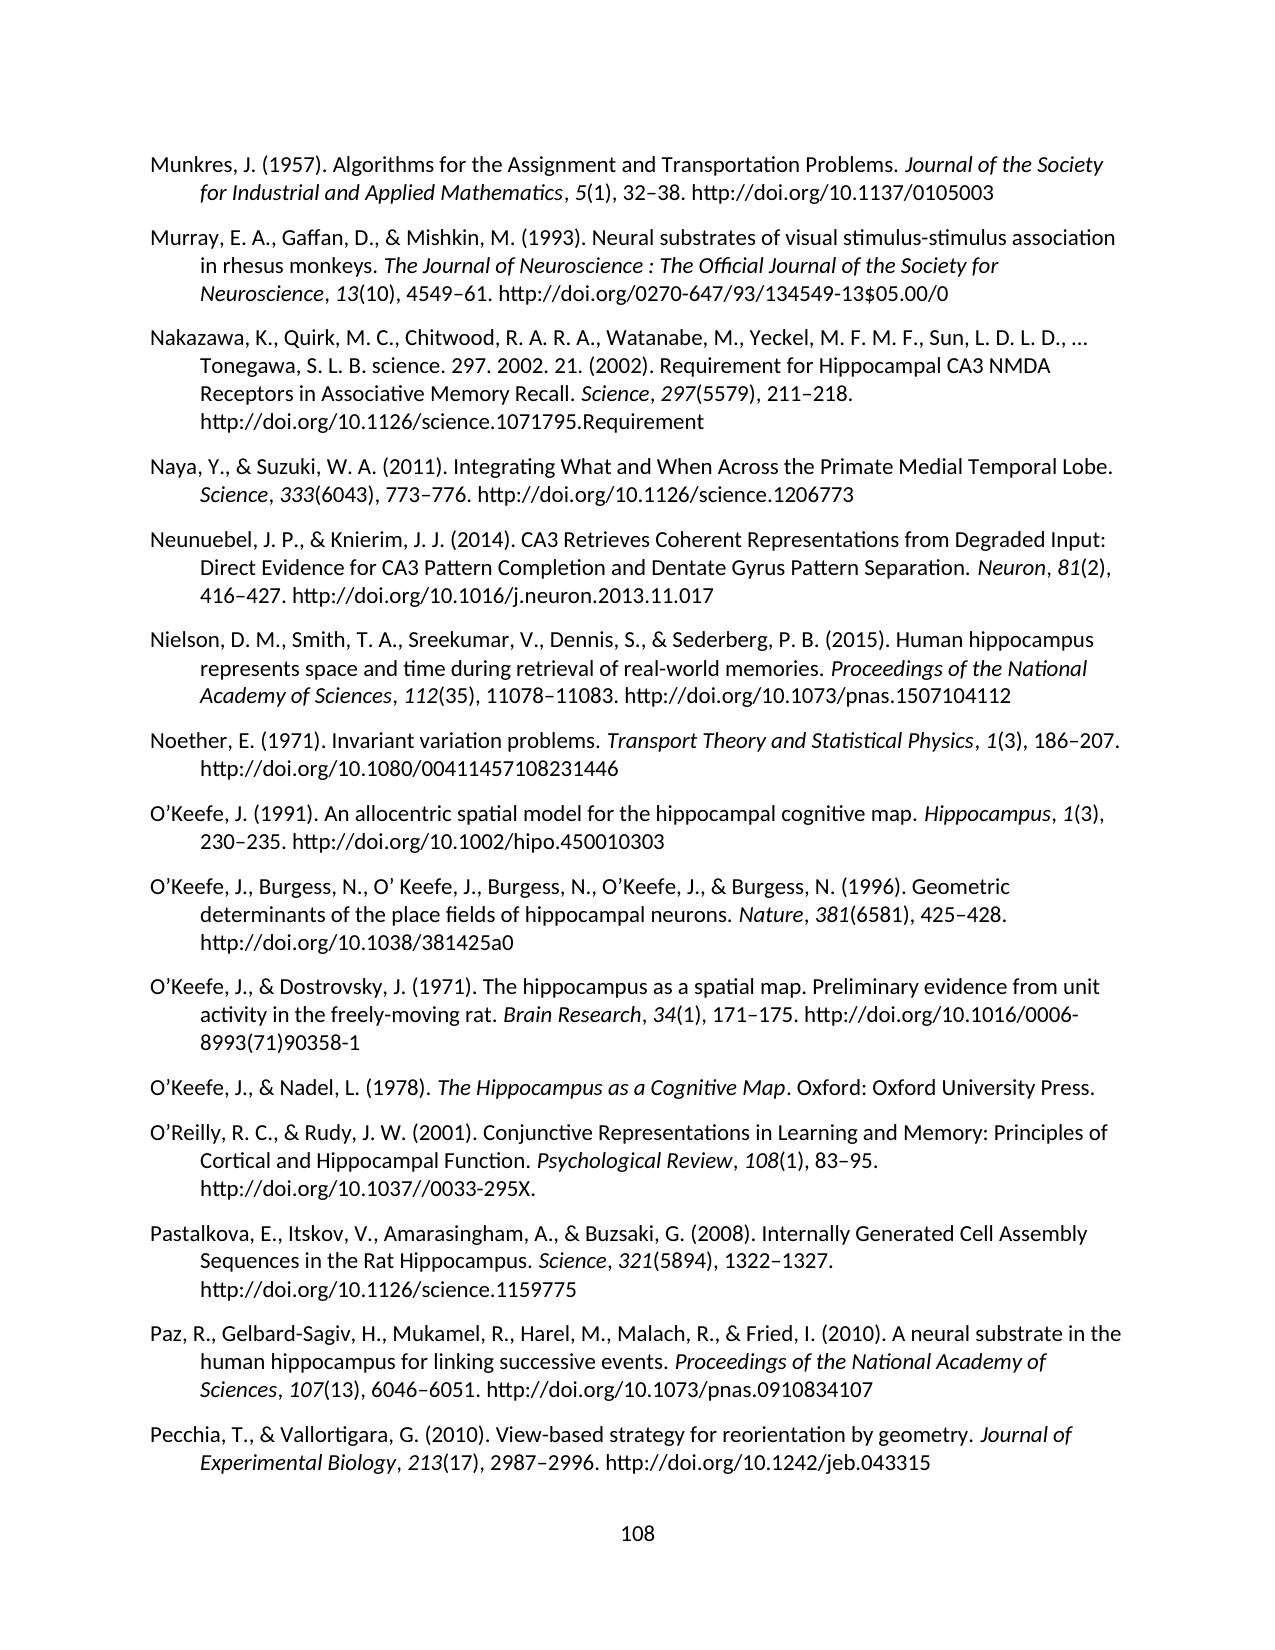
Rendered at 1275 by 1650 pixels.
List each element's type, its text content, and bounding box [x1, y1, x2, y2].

text Naya, Y., & Suzuki, W. A. (2011). Integrating What and When Across the Primate Medial Temporal Lobe. Science, 333(6043), 773–776. http://doi.org/10.1126/science.1206773 [150, 452, 1125, 508]
text O’Reilly, R. C., & Rudy, J. W. (2001). Conjunctive Representations in Learning and Memory: Principles of Cortical and Hippocampal Function. Psychological Review, 108(1), 83–95. http://doi.org/10.1037//0033-295X. [150, 1118, 1125, 1202]
text O’Keefe, J., & Nadel, L. (1978). The Hippocampus as a Cognitive Map. Oxford: Oxford University Press. [150, 1073, 1125, 1101]
text Pastalkova, E., Itskov, V., Amarasingham, A., & Buzsaki, G. (2008). Internally Generated Cell Assembly Sequences in the Rat Hippocampus. Science, 321(5894), 1322–1327. http://doi.org/10.1126/science.1159775 [150, 1219, 1125, 1303]
text Nakazawa, K., Quirk, M. C., Chitwood, R. A. R. A., Watanabe, M., Yeckel, M. F. M. F., Sun, L. D. L. D., … Tonegawa, S. L. B. science. 297. 2002. 21. (2002). Requirement for Hippocampal CA3 NMDA Receptors in Associative Memory Recall. Science, 297(5579), 211–218. http://doi.org/10.1126/science.1071795.Requirement [150, 323, 1125, 436]
text Murray, E. A., Gaffan, D., & Mishkin, M. (1993). Neural substrates of visual stimulus-stimulus association in rhesus monkeys. The Journal of Neuroscience : The Official Journal of the Society for Neuroscience, 13(10), 4549–61. http://doi.org/0270-647/93/134549-13$05.00/0 [150, 223, 1125, 307]
text Nielson, D. M., Smith, T. A., Sreekumar, V., Dennis, S., & Sederberg, P. B. (2015). Human hippocampus represents space and time during retrieval of real-world memories. Proceedings of the National Academy of Sciences, 112(35), 11078–11083. http://doi.org/10.1073/pnas.1507104112 [150, 626, 1125, 710]
text O’Keefe, J., & Dostrovsky, J. (1971). The hippocampus as a spatial map. Preliminary evidence from unit activity in the freely-moving rat. Brain Research, 34(1), 171–175. http://doi.org/10.1016/0006-8993(71)90358-1 [150, 972, 1125, 1057]
text Munkres, J. (1957). Algorithms for the Assignment and Transportation Problems. Journal of the Society for Industrial and Applied Mathematics, 5(1), 32–38. http://doi.org/10.1137/0105003 [150, 150, 1125, 206]
text Noether, E. (1971). Invariant variation problems. Transport Theory and Statistical Physics, 1(3), 186–207. http://doi.org/10.1080/00411457108231446 [150, 726, 1125, 782]
text O’Keefe, J. (1991). An allocentric spatial model for the hippocampal cognitive map. Hippocampus, 1(3), 230–235. http://doi.org/10.1002/hipo.450010303 [150, 799, 1125, 855]
text Neunuebel, J. P., & Knierim, J. J. (2014). CA3 Retrieves Coherent Representations from Degraded Input: Direct Evidence for CA3 Pattern Completion and Dentate Gyrus Pattern Separation. Neuron, 81(2), 416–427. http://doi.org/10.1016/j.neuron.2013.11.017 [150, 525, 1125, 609]
text Pecchia, T., & Vallortigara, G. (2010). View-based strategy for reorientation by geometry. Journal of Experimental Biology, 213(17), 2987–2996. http://doi.org/10.1242/jeb.043315 [150, 1420, 1125, 1476]
text O’Keefe, J., Burgess, N., O’ Keefe, J., Burgess, N., O’Keefe, J., & Burgess, N. (1996). Geometric determinants of the place fields of hippocampal neurons. Nature, 381(6581), 425–428. http://doi.org/10.1038/381425a0 [150, 872, 1125, 956]
text Paz, R., Gelbard-Sagiv, H., Mukamel, R., Harel, M., Malach, R., & Fried, I. (2010). A neural substrate in the human hippocampus for linking successive events. Proceedings of the National Academy of Sciences, 107(13), 6046–6051. http://doi.org/10.1073/pnas.0910834107 [150, 1319, 1125, 1403]
